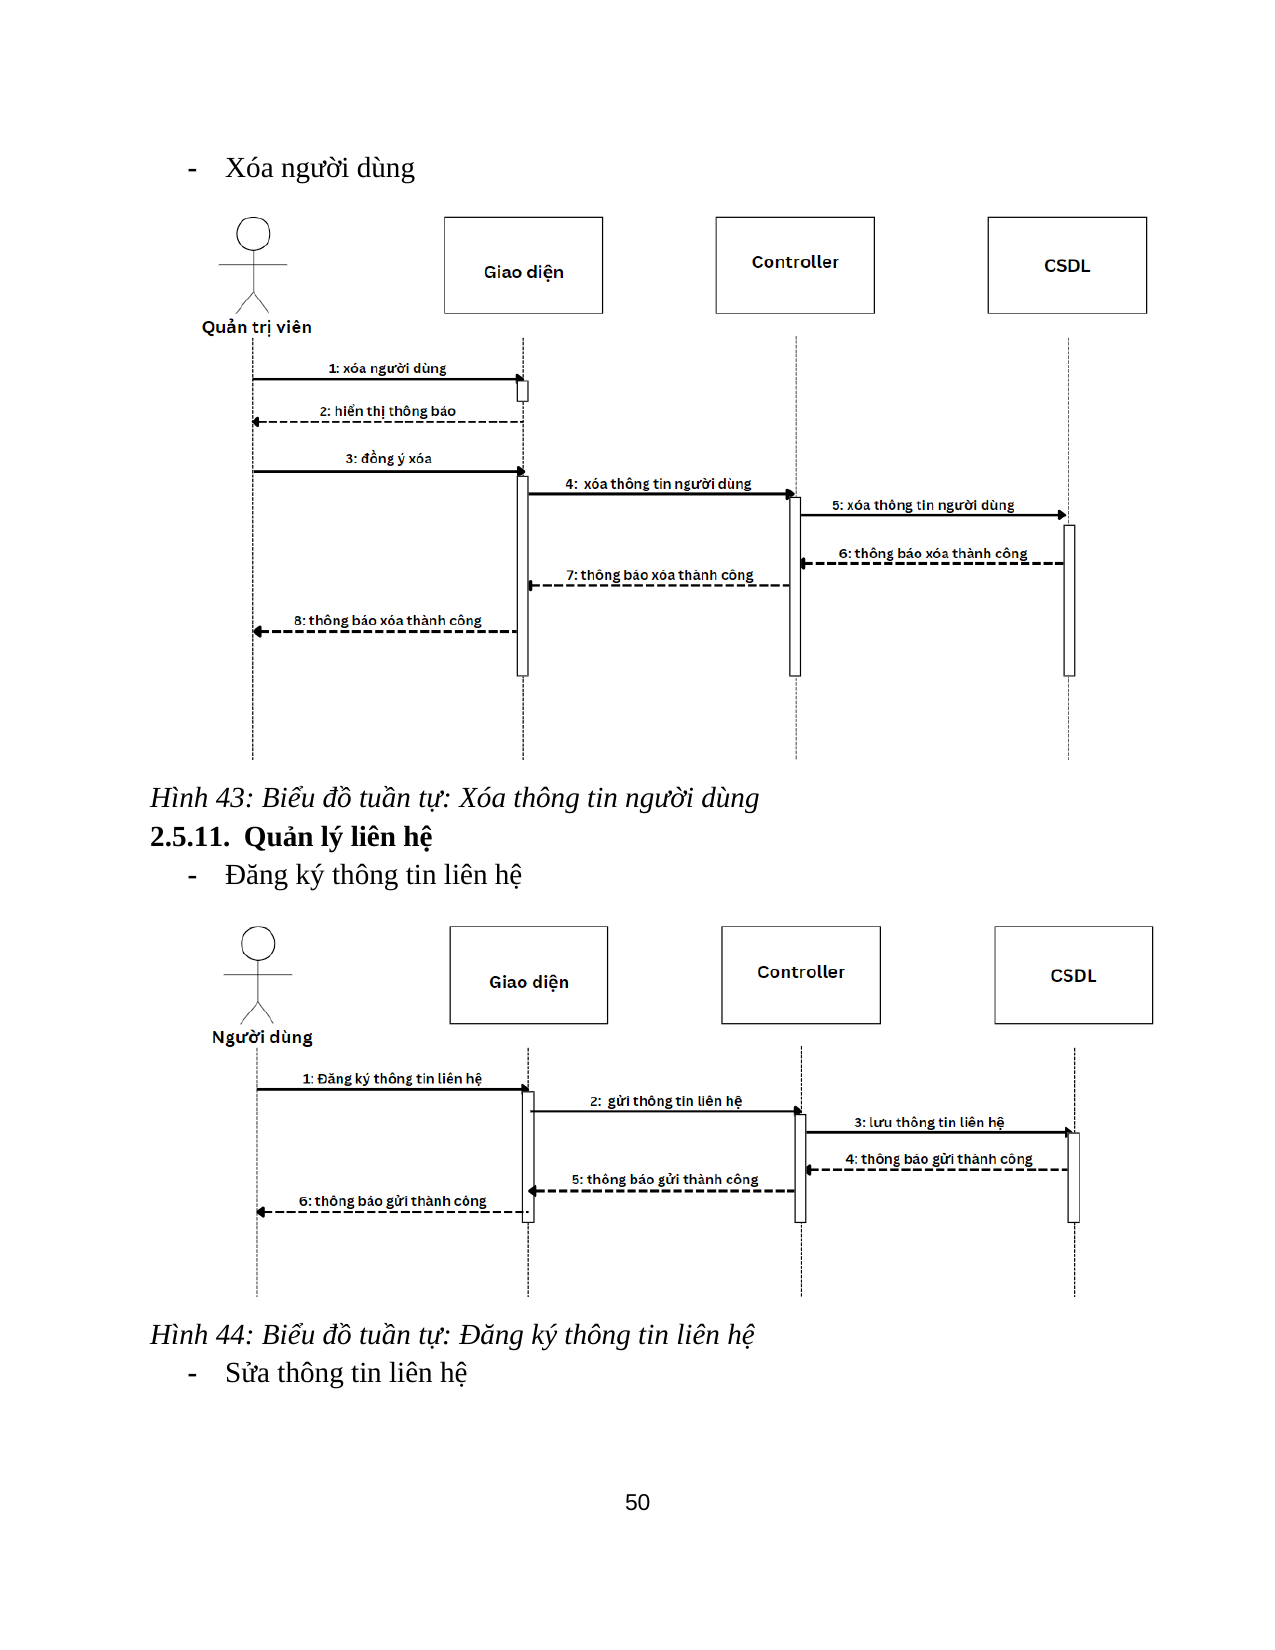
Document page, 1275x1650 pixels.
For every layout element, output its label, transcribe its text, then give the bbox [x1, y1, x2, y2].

list Đăng ký thông tin liên hệ [187, 857, 1125, 891]
list Xóa người dùng [187, 150, 1125, 183]
picture [187, 205, 1163, 760]
picture [187, 912, 1163, 1297]
subtitle Hình 44: Biểu đồ tuần tự: Đăng ký thông tin liên hệ [150, 1317, 1125, 1351]
subtitle Hình 43: Biểu đồ tuần tự: Xóa thông tin người dùng [150, 780, 1125, 814]
list Sửa thông tin liên hệ [187, 1356, 1125, 1389]
list Quản lý liên hệ [150, 819, 1125, 852]
